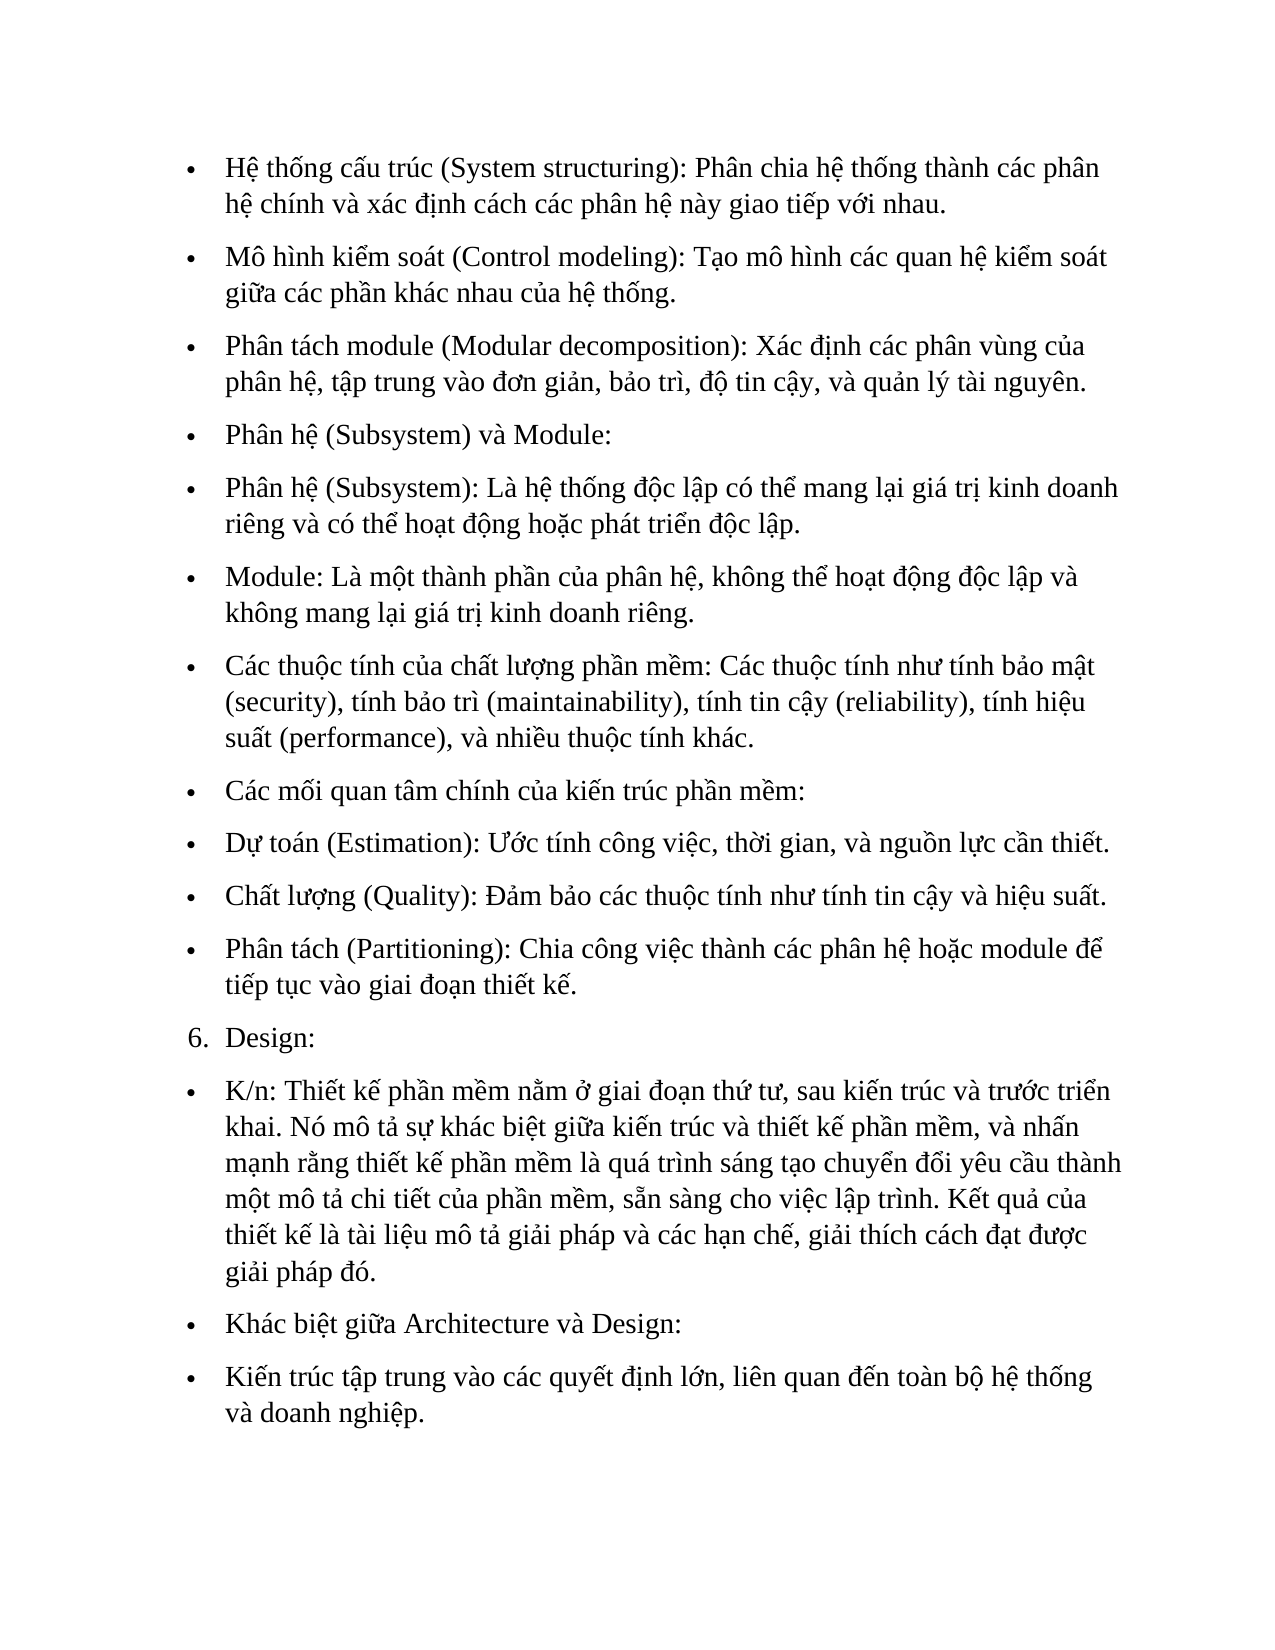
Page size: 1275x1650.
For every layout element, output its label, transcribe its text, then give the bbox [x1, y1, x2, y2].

list Phân hệ (Subsystem): Là hệ thống độc lập có thể mang lại giá trị kinh doanh riêng và có thể hoạt động hoặc phát triển độc lập. [187, 470, 1125, 539]
list Hệ thống cấu trúc (System structuring): Phân chia hệ thống thành các phân hệ chính và xác định cách các phân hệ này giao tiếp với nhau. [187, 150, 1125, 220]
list Module: Là một thành phần của phân hệ, không thể hoạt động độc lập và không mang lại giá trị kinh doanh riêng. [187, 559, 1125, 628]
list Chất lượng (Quality): Đảm bảo các thuộc tính như tính tin cậy và hiệu suất. [187, 878, 1125, 912]
list Phân tách (Partitioning): Chia công việc thành các phân hệ hoặc module để tiếp tục vào giai đoạn thiết kế. [187, 931, 1125, 1001]
list Kiến trúc tập trung vào các quyết định lớn, liên quan đến toàn bộ hệ thống và doanh nghiệp. [187, 1359, 1125, 1429]
list Các thuộc tính của chất lượng phần mềm: Các thuộc tính như tính bảo mật (security), tính bảo trì (maintainability), tính tin cậy (reliability), tính hiệu suất (performance), và nhiều thuộc tính khác. [187, 648, 1125, 753]
list Phân hệ (Subsystem) và Module: [187, 417, 1125, 450]
list K/n: Thiết kế phần mềm nằm ở giai đoạn thứ tư, sau kiến trúc và trước triển khai. Nó mô tả sự khác biệt giữa kiến trúc và thiết kế phần mềm, và nhấn mạnh rằng thiết kế phần mềm là quá trình sáng tạo chuyển đổi yêu cầu thành một mô tả chi tiết của phần mềm, sẵn sàng cho việc lập trình. Kết quả của thiết kế là tài liệu mô tả giải pháp và các hạn chế, giải thích cách đạt được giải pháp đó. [187, 1073, 1125, 1287]
list Phân tách module (Modular decomposition): Xác định các phân vùng của phân hệ, tập trung vào đơn giản, bảo trì, độ tin cậy, và quản lý tài nguyên. [187, 328, 1125, 398]
list Design: [187, 1020, 1125, 1054]
list Dự toán (Estimation): Ước tính công việc, thời gian, và nguồn lực cần thiết. [187, 826, 1125, 859]
list Khác biệt giữa Architecture và Design: [187, 1306, 1125, 1340]
list Mô hình kiểm soát (Control modeling): Tạo mô hình các quan hệ kiểm soát giữa các phần khác nhau của hệ thống. [187, 239, 1125, 309]
list Các mối quan tâm chính của kiến trúc phần mềm: [187, 773, 1125, 806]
